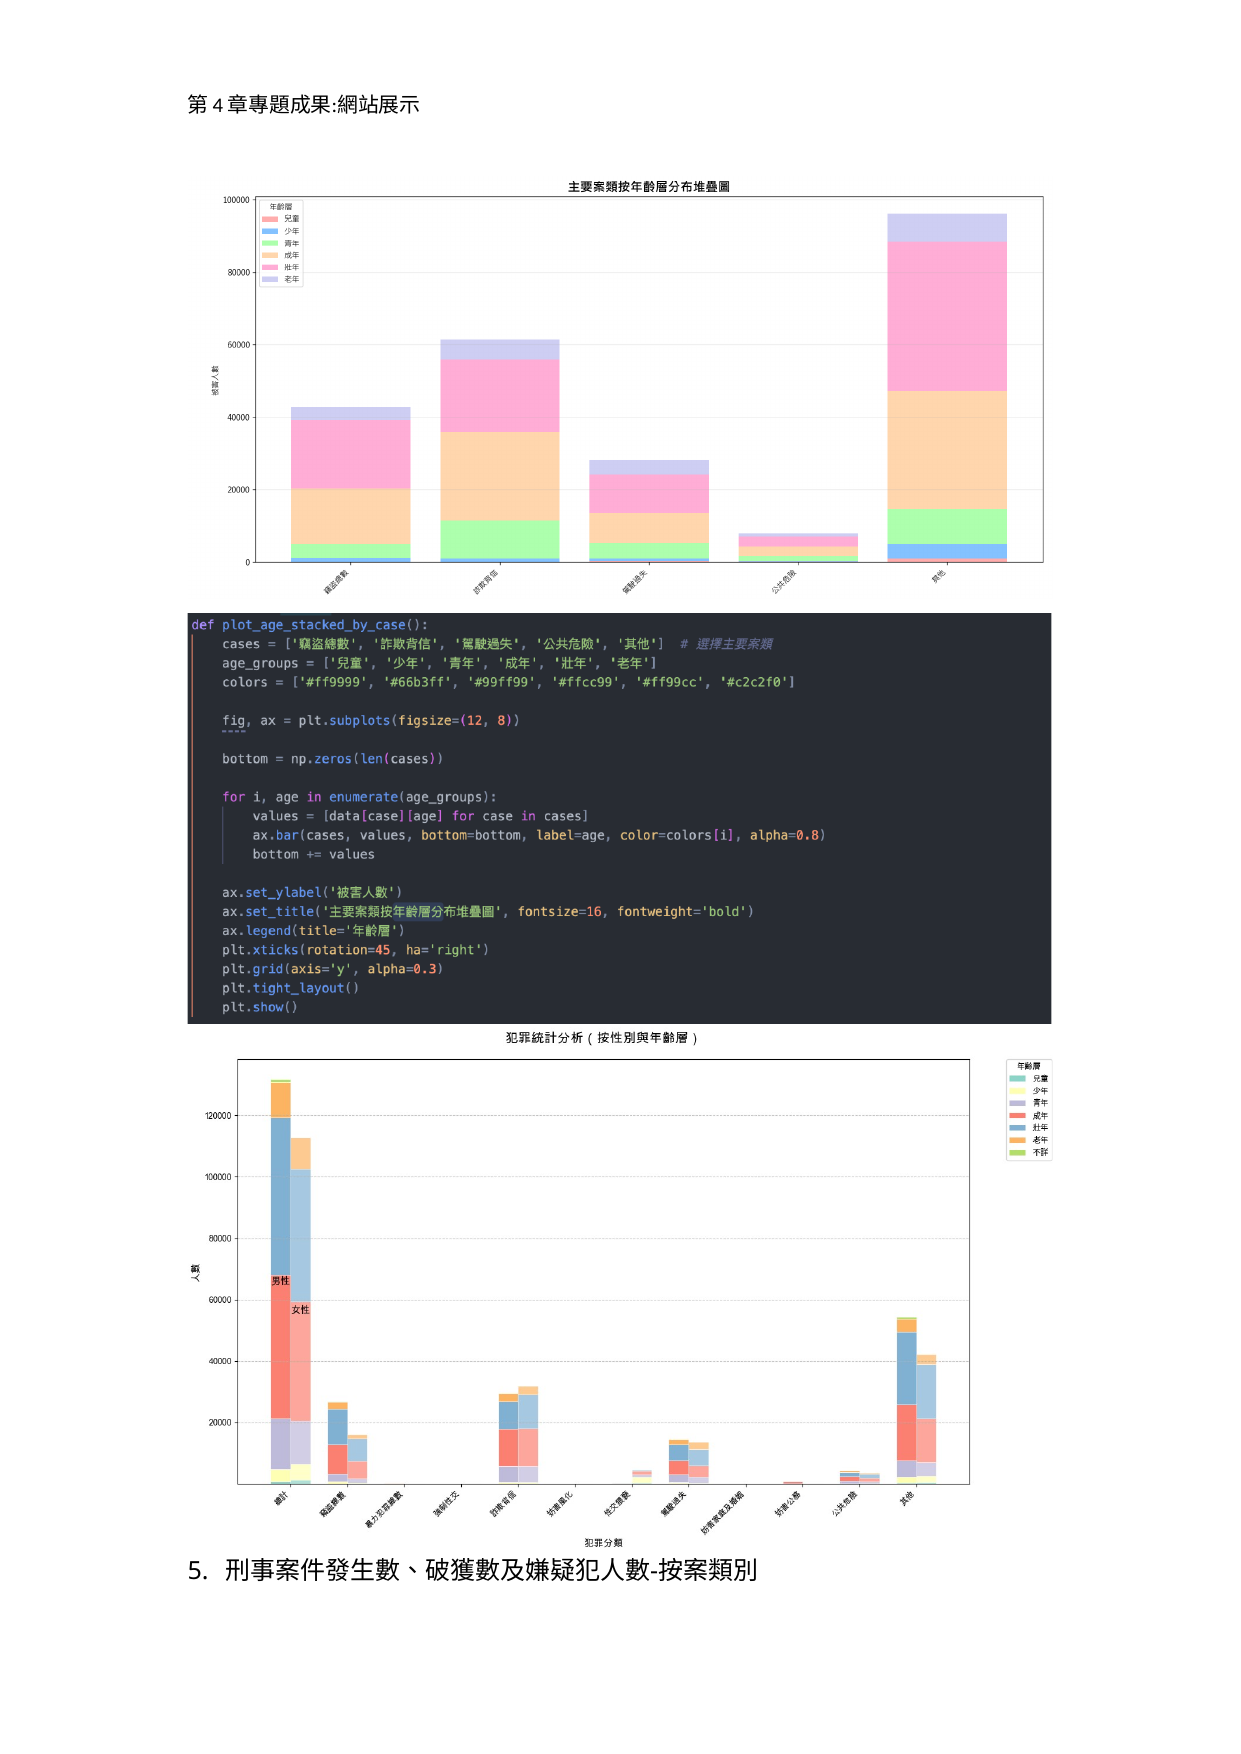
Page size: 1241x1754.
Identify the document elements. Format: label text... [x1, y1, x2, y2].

picture [187, 1027, 1053, 1548]
picture [187, 176, 1053, 599]
list 刑事案件發生數、破獲數及嫌疑犯人數-按案類別 [187, 1550, 1053, 1587]
picture [187, 613, 1052, 1024]
